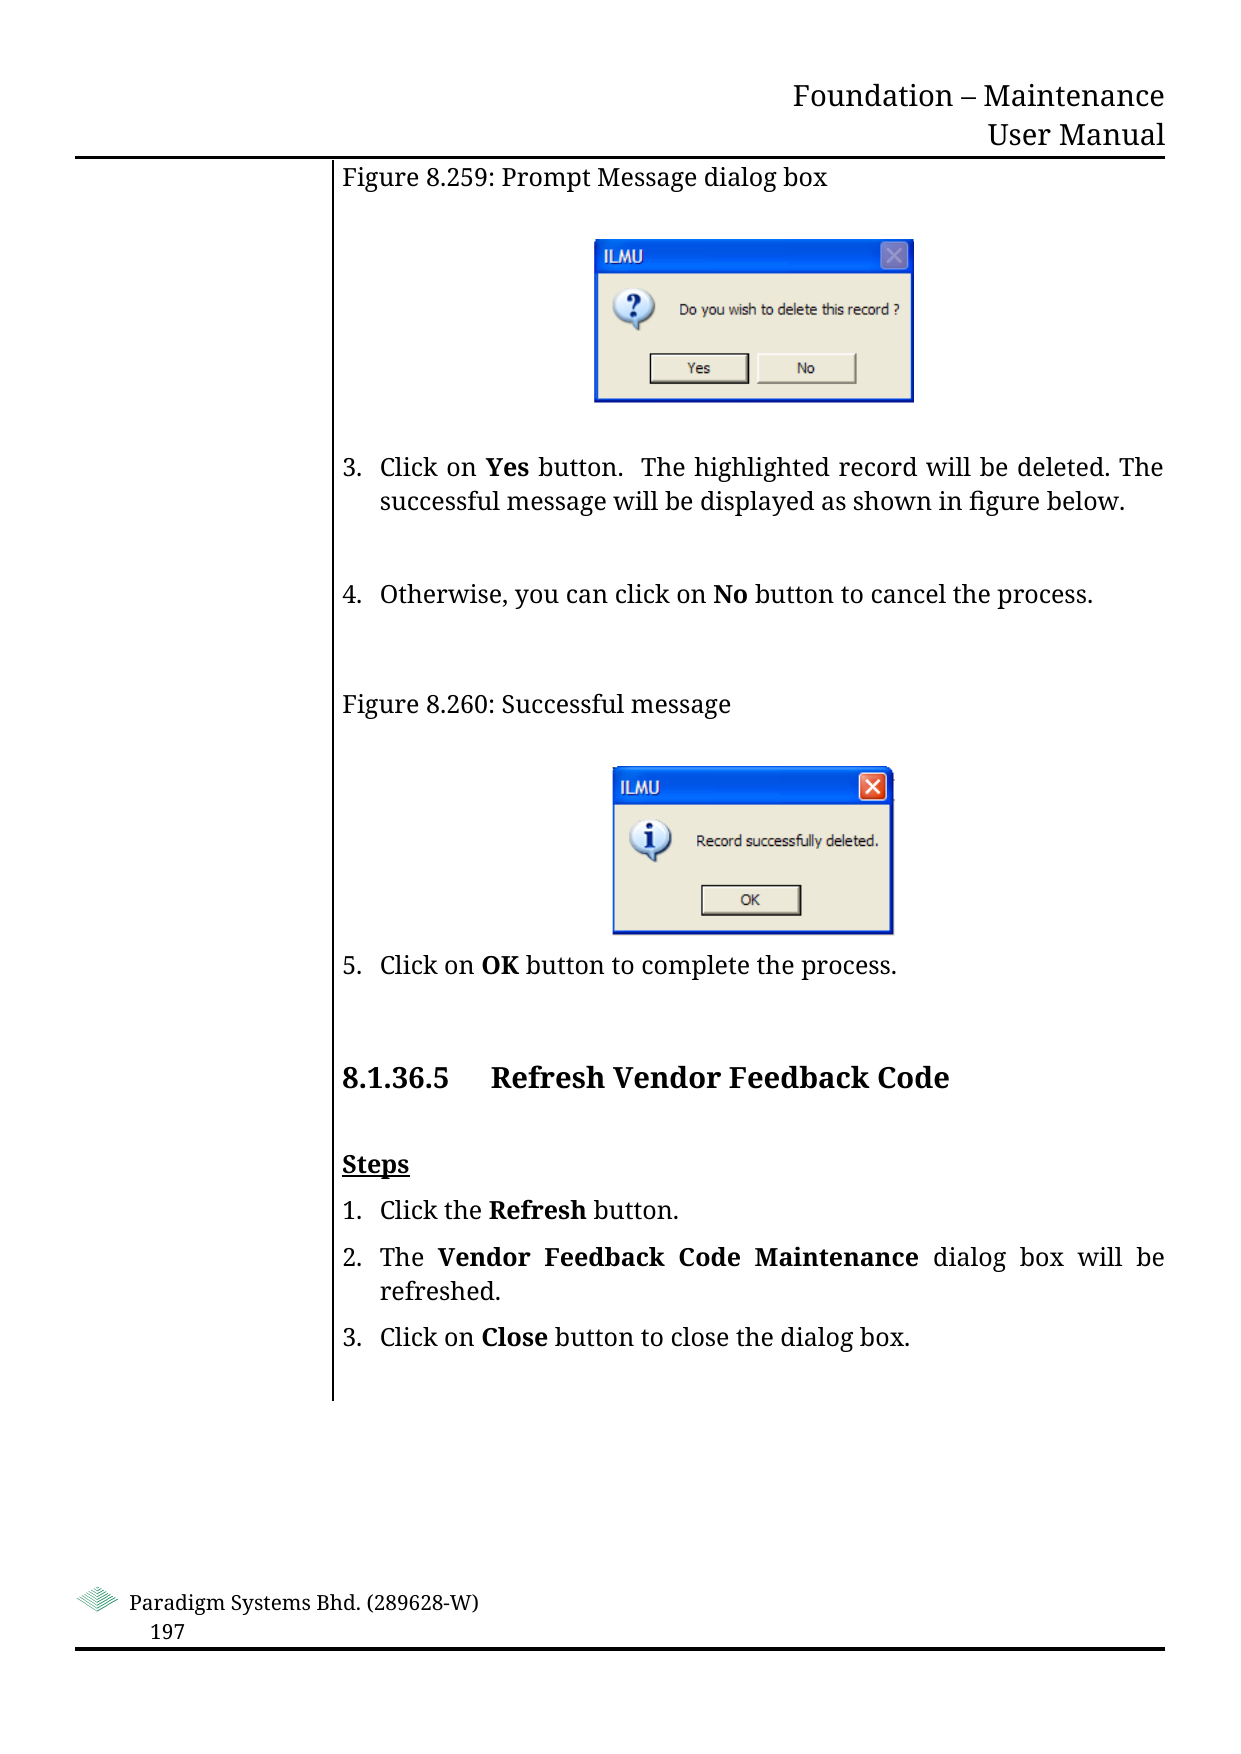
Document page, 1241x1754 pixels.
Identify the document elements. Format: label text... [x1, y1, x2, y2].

picture [593, 239, 914, 404]
list Click on OK button to complete the process. [334, 948, 1165, 982]
text Steps [334, 1146, 1165, 1180]
list Click on Close button to close the dialog box. [334, 1320, 1165, 1354]
text Figure 8.259: Prompt Message dialog box [332, 159, 1165, 194]
list Otherwise, you can click on No button to cancel the process. [334, 577, 1165, 611]
list Click on Yes button. The highlighted record will be deleted. The successful message will be displayed as shown in figure below. [334, 449, 1165, 518]
list The Vendor Feedback Code Maintenance dialog box will be refreshed. [334, 1239, 1165, 1308]
picture [612, 766, 895, 936]
subtitle Refresh Vendor Feedback Code [334, 1058, 1165, 1097]
list Click the Refresh button. [334, 1193, 1165, 1227]
picture [75, 1587, 119, 1612]
text Figure 8.260: Successful message [334, 686, 1165, 721]
